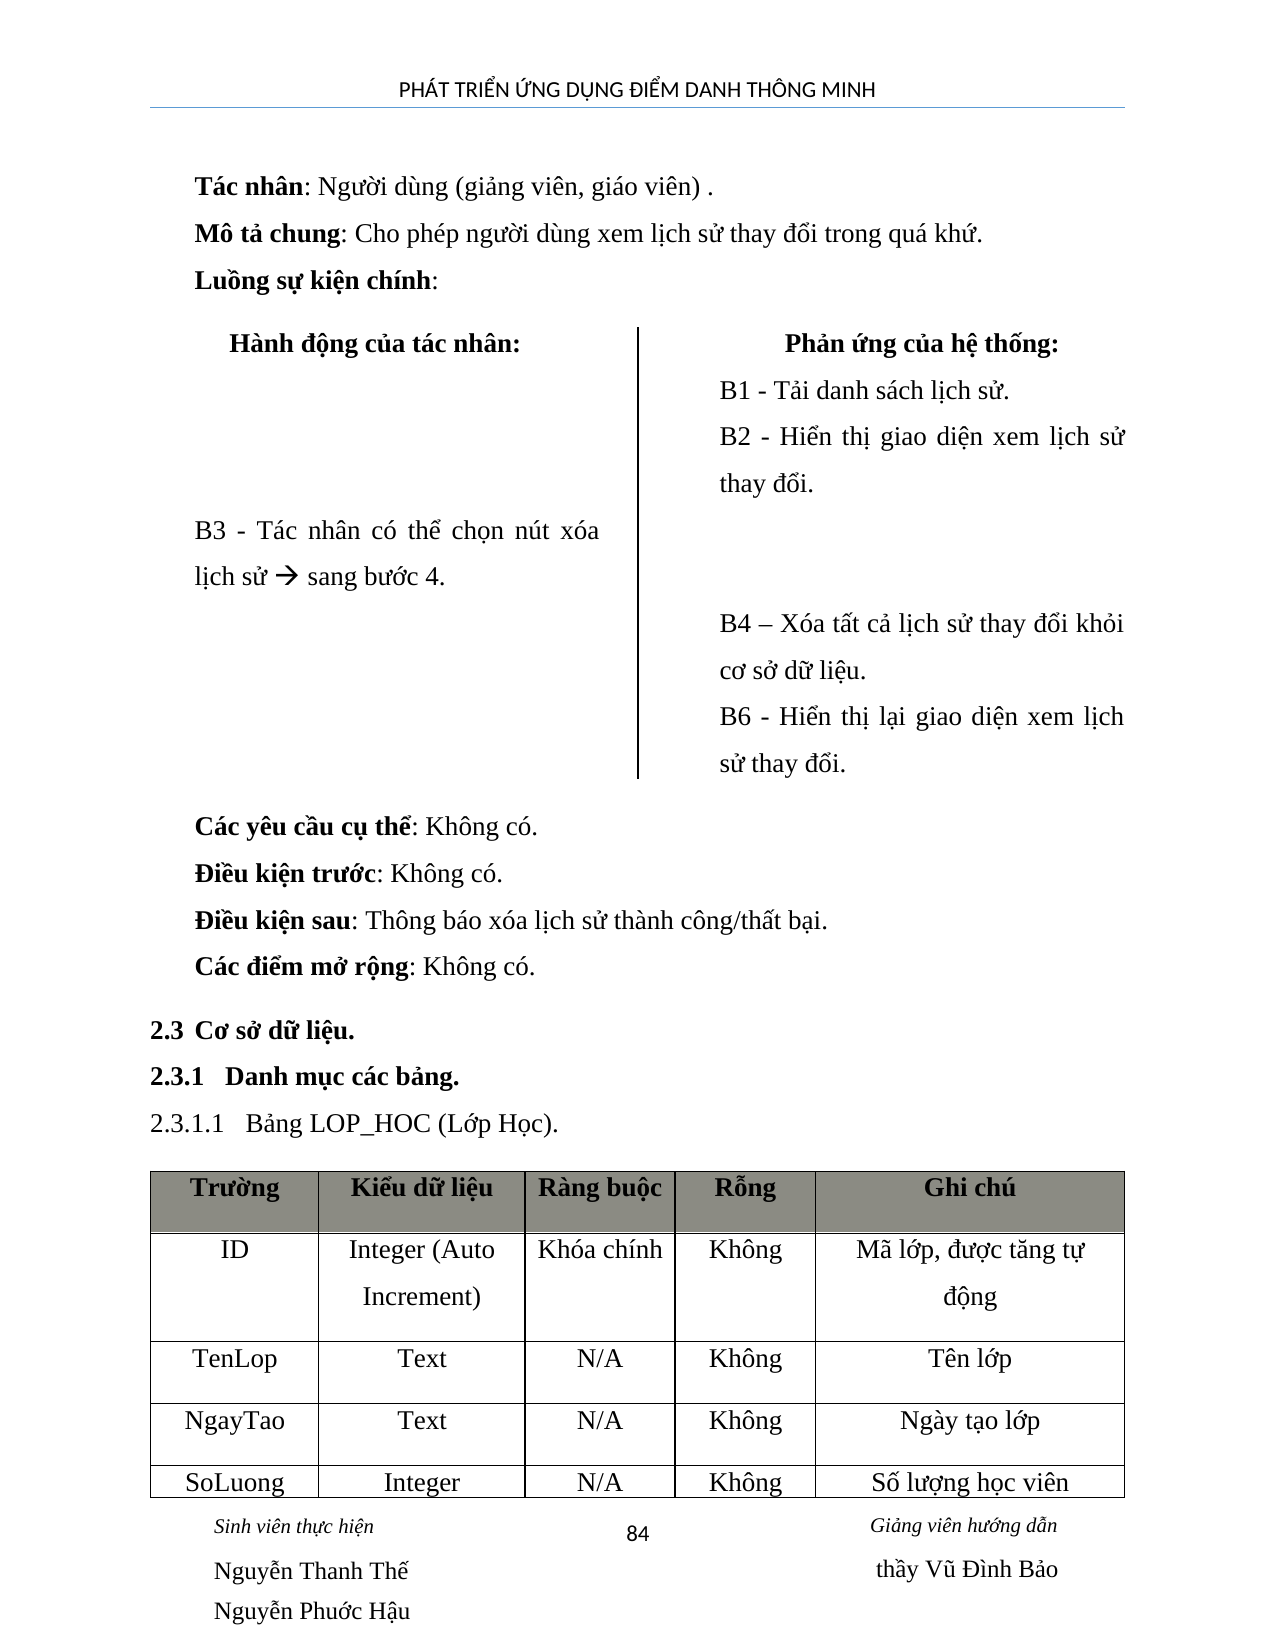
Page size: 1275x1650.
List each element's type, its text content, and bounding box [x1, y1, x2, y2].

table_cell Ngày tạo lớp [816, 1404, 1124, 1465]
table_header Trường [151, 1172, 318, 1232]
list Bảng LOP_HOC (Lớp Học). [150, 1107, 1125, 1138]
table_cell Không [676, 1342, 815, 1403]
table_cell Không [676, 1404, 815, 1465]
text B4 – Xóa tất cả lịch sử thay đổi khỏi cơ sở dữ liệu. [719, 607, 1125, 685]
list Cơ sở dữ liệu. [150, 1014, 1125, 1045]
table_cell Text [319, 1342, 524, 1403]
table_header Ràng buộc [526, 1172, 674, 1232]
table_cell Tên lớp [816, 1342, 1124, 1403]
text Luồng sự kiện chính: [194, 264, 1125, 295]
text Mô tả chung: Cho phép người dùng xem lịch sử thay đổi trong quá khứ. [194, 217, 1125, 248]
table_cell Mã lớp, được tăng tự động [816, 1234, 1124, 1341]
table_cell Không [676, 1234, 815, 1341]
text Hành động của tác nhân: [150, 327, 600, 358]
table_cell Integer (Auto Increment) [319, 1234, 524, 1341]
table_cell N/A [526, 1466, 674, 1497]
text Các yêu cầu cụ thể: Không có. [194, 811, 1125, 842]
table_cell SoLuong [151, 1466, 318, 1497]
table_header Ghi chú [816, 1172, 1124, 1232]
text Tác nhân: Người dùng (giảng viên, giáo viên) . [194, 171, 1125, 202]
text B6 - Hiển thị lại giao diện xem lịch sử thay đổi. [719, 701, 1125, 778]
text Điều kiện trước: Không có. [194, 857, 1125, 888]
text B2 - Hiển thị giao diện xem lịch sử thay đổi. [719, 421, 1125, 498]
table_cell TenLop [151, 1342, 318, 1403]
table_header Rỗng [676, 1172, 815, 1232]
text B3 - Tác nhân có thể chọn nút xóa lịch sử sang bước 4. [194, 514, 600, 592]
table_cell N/A [526, 1342, 674, 1403]
table_header Kiểu dữ liệu [319, 1172, 524, 1232]
text B1 - Tải danh sách lịch sử. [719, 374, 1125, 405]
list Danh mục các bảng. [150, 1061, 1125, 1092]
table_cell ID [151, 1234, 318, 1341]
table_cell NgayTao [151, 1404, 318, 1465]
table_cell Số lượng học viên [816, 1466, 1124, 1497]
table_cell Không [676, 1466, 815, 1497]
text Phản ứng của hệ thống: [719, 327, 1125, 358]
text Điều kiện sau: Thông báo xóa lịch sử thành công/thất bại. [194, 904, 1125, 935]
table_cell Text [319, 1404, 524, 1465]
table_cell Khóa chính [526, 1234, 674, 1341]
table_cell N/A [526, 1404, 674, 1465]
text Các điểm mở rộng: Không có. [194, 951, 1125, 982]
table_cell Integer [319, 1466, 524, 1497]
